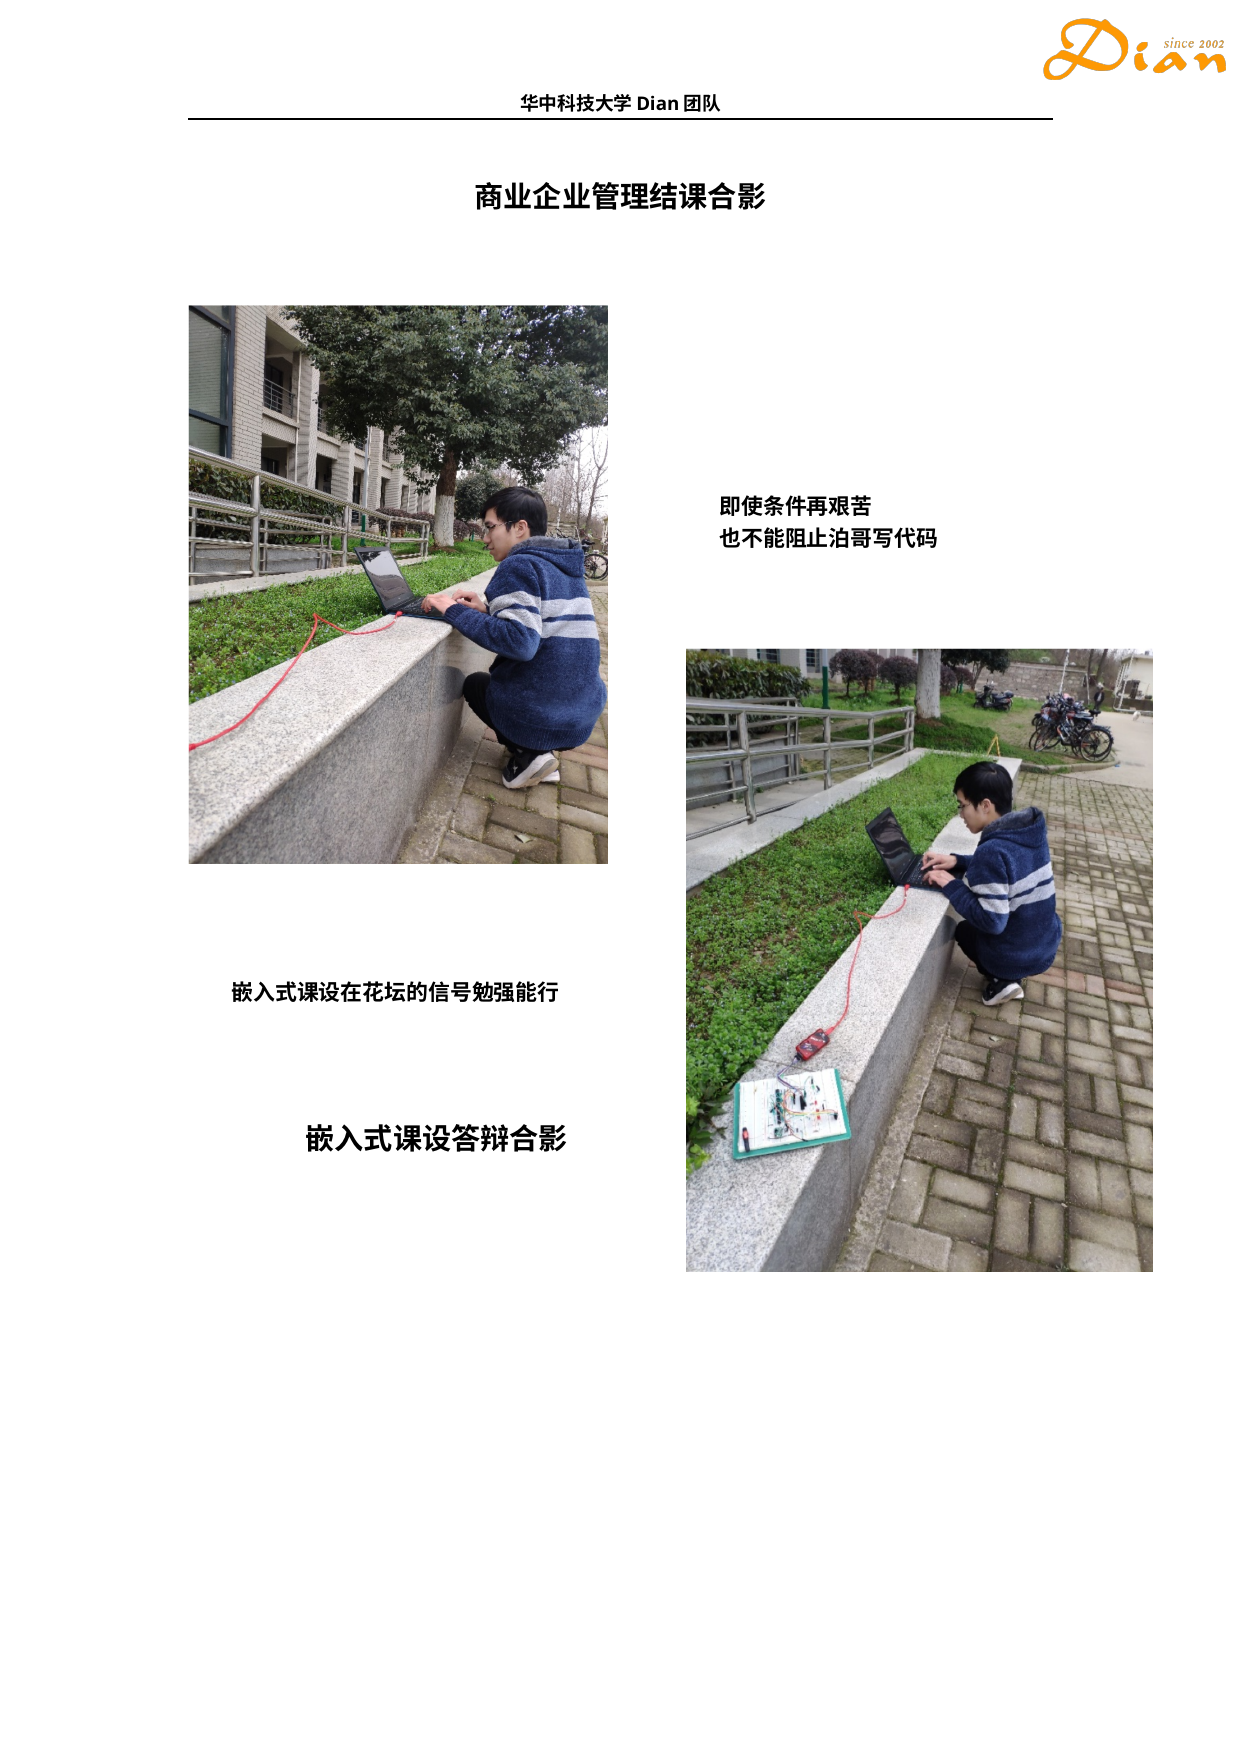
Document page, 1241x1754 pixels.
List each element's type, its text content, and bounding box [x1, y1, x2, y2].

picture [1031, 4, 1238, 89]
picture [189, 306, 608, 863]
text 商业企业管理结课合影 [187, 162, 1053, 227]
text 嵌入式课设答辩合影 [187, 1104, 686, 1169]
text 嵌入式课设在花坛的信号勉强能行 [187, 974, 686, 1007]
picture [686, 649, 1153, 1271]
